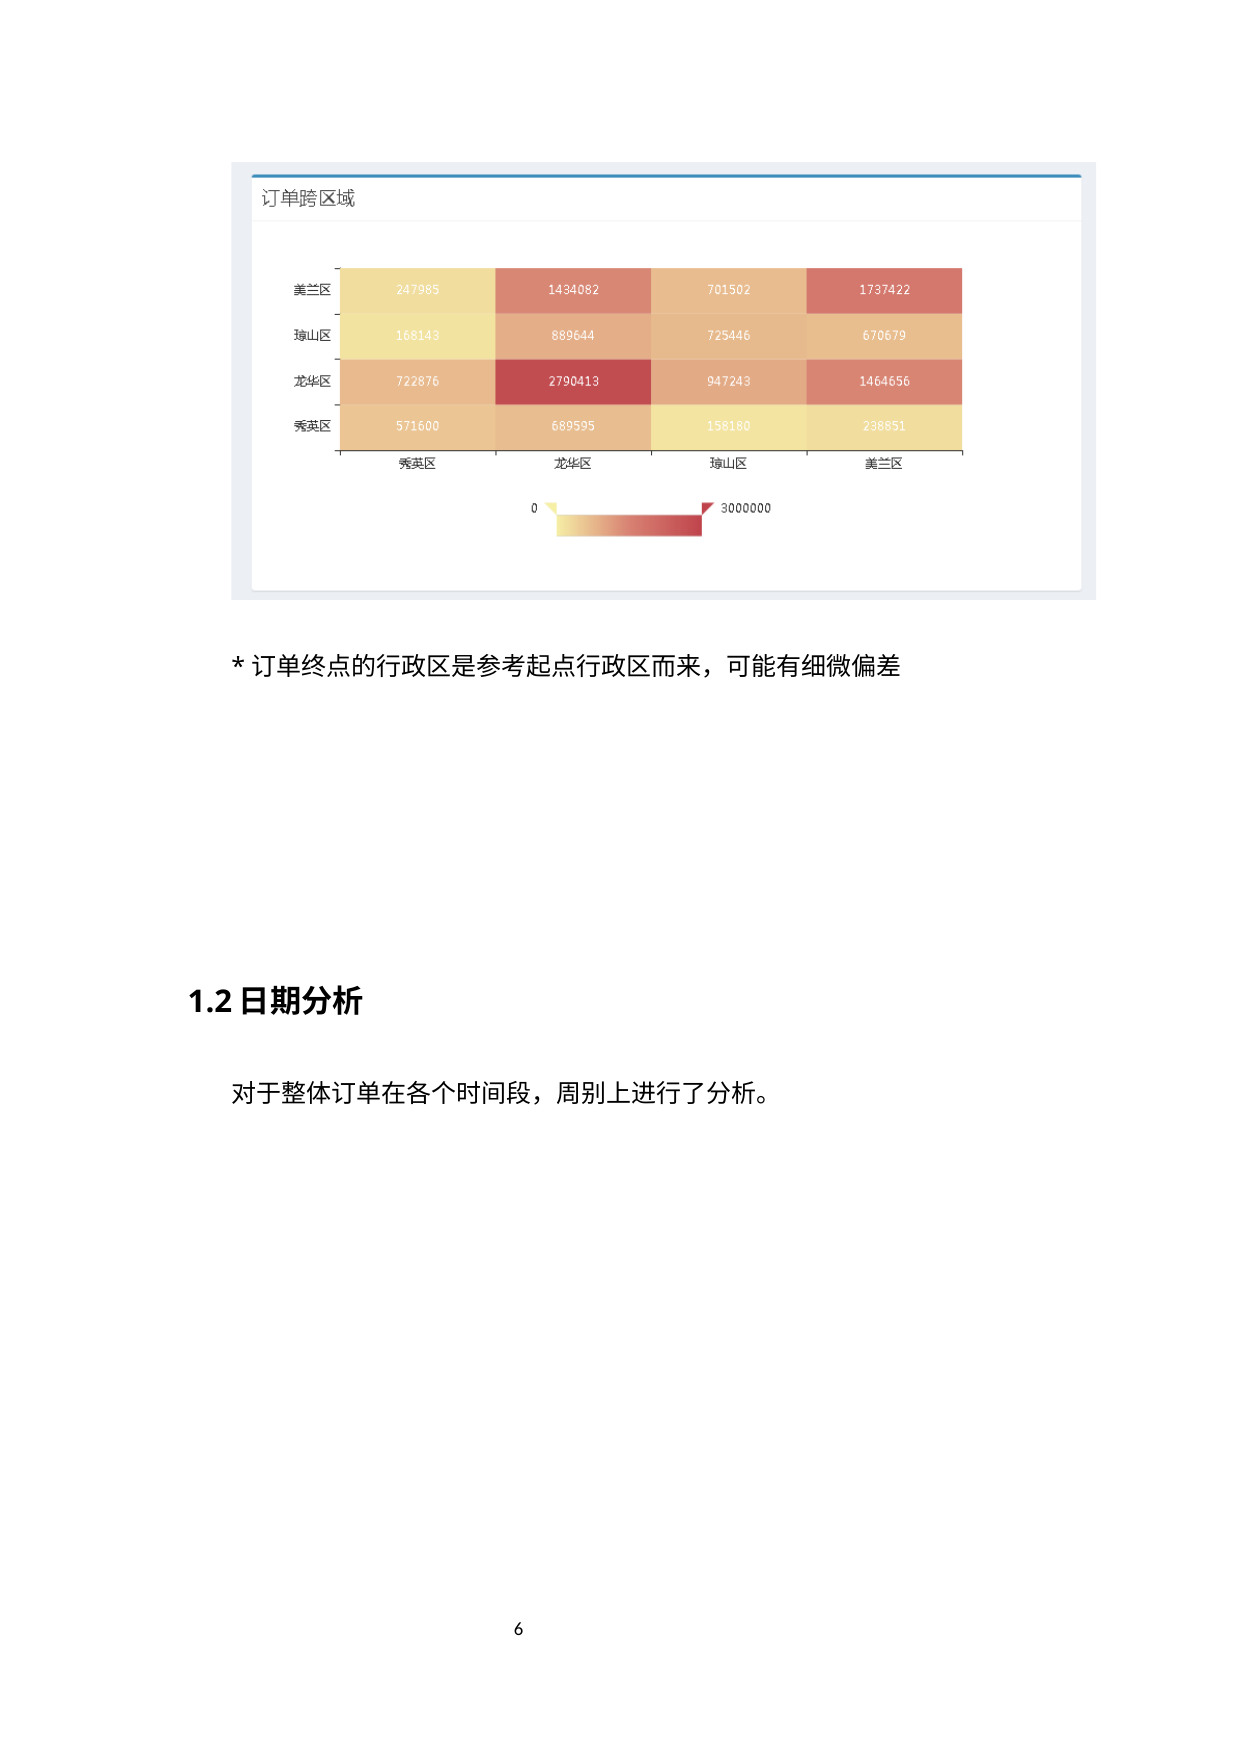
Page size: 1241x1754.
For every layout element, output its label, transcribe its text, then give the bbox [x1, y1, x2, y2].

text 对于整体订单在各个时间段，周别上进行了分析。 [187, 1059, 1053, 1124]
text * 订单终点的行政区是参考起点行政区而来，可能有细微偏差 [187, 632, 1053, 697]
picture [231, 162, 1097, 600]
subtitle 1.2日期分析 [187, 966, 1053, 1031]
